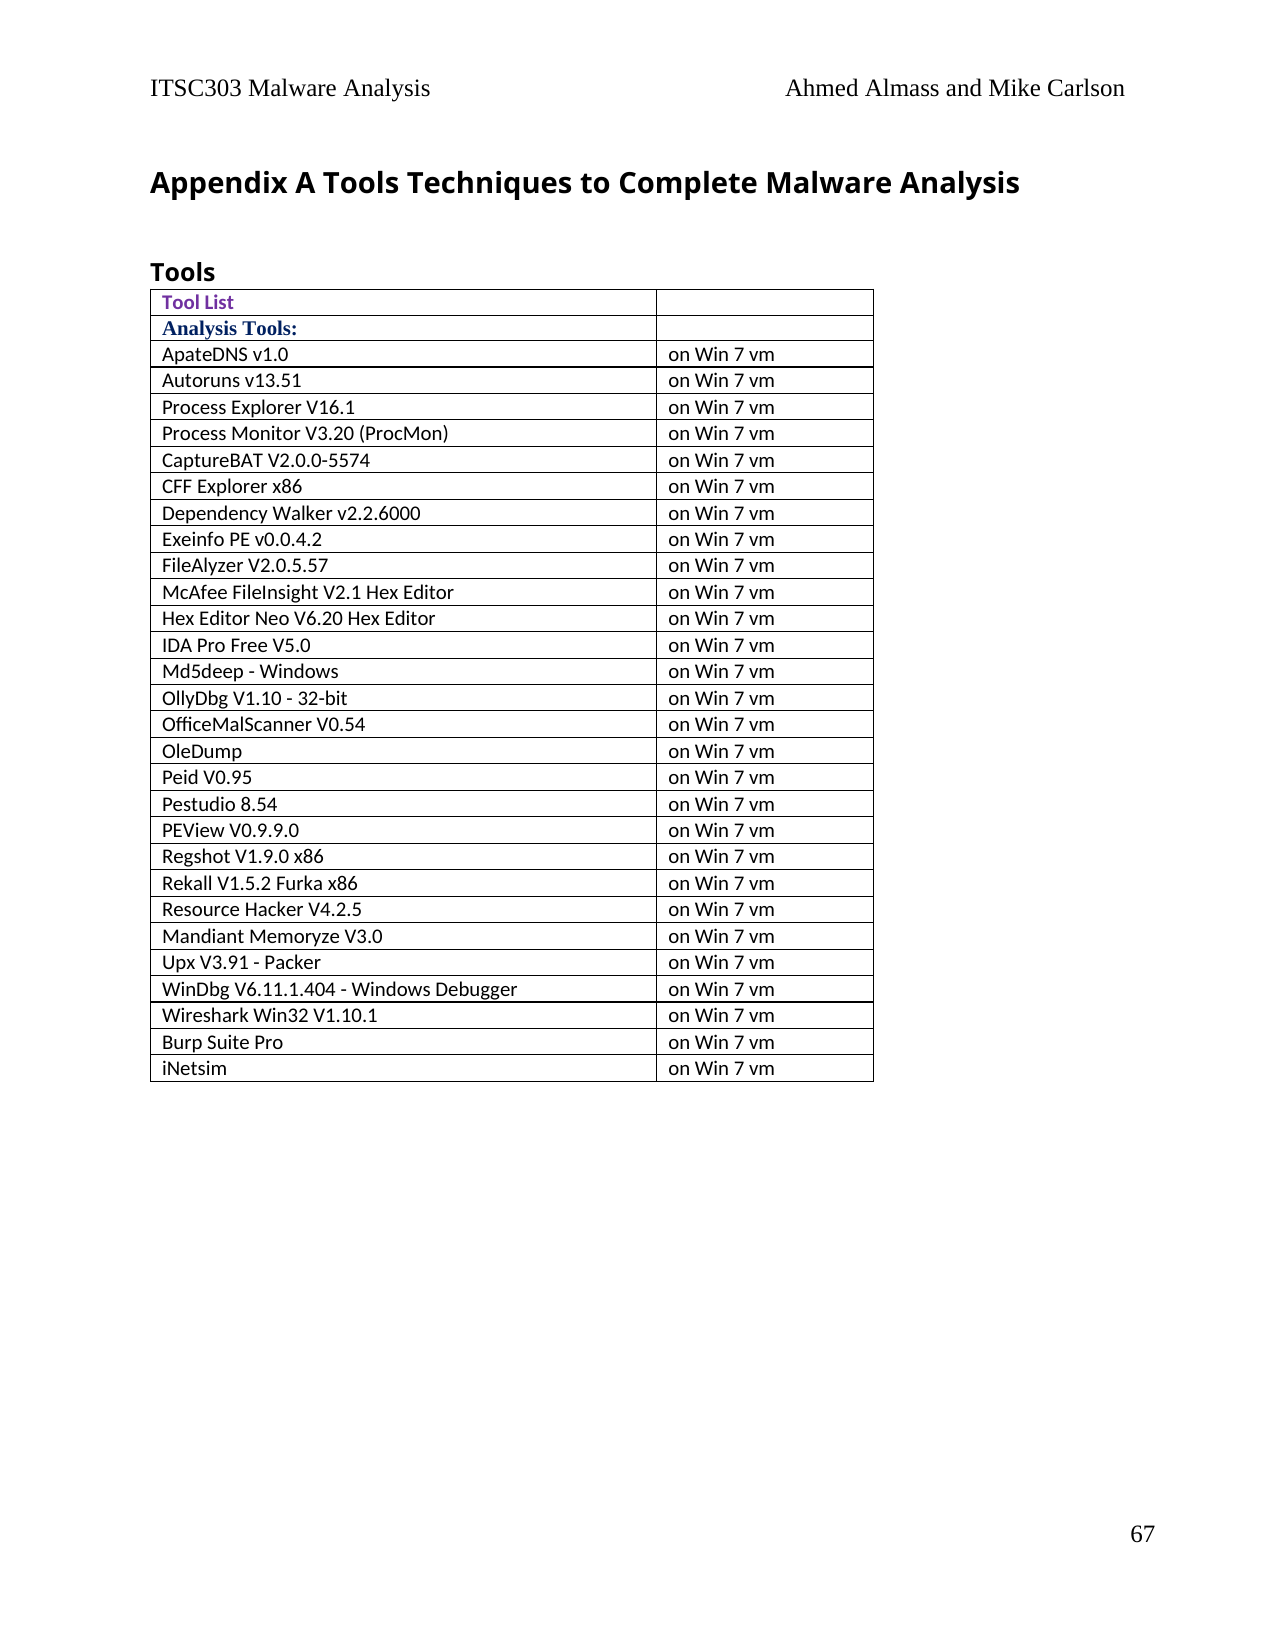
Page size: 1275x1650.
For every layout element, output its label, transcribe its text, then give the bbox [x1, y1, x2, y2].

table_cell on Win 7 vm [657, 500, 873, 525]
table_cell Peid V0.95 [151, 764, 656, 790]
table_cell Burp Suite Pro [151, 1029, 656, 1054]
table_cell on Win 7 vm [657, 976, 873, 1001]
table_cell on Win 7 vm [657, 764, 873, 790]
table_cell Hex Editor Neo V6.20 Hex Editor [151, 606, 656, 631]
table_cell Dependency Walker v2.2.6000 [151, 500, 656, 525]
table_cell Autoruns v13.51 [151, 368, 656, 393]
table_cell PEView V0.9.9.0 [151, 817, 656, 843]
subtitle Appendix A Tools Techniques to Complete Malware Analysis [150, 162, 1155, 202]
table_cell on Win 7 vm [657, 685, 873, 710]
table_cell IDA Pro Free V5.0 [151, 632, 656, 657]
table_cell Exeinfo PE v0.0.4.2 [151, 526, 656, 552]
table_cell Mandiant Memoryze V3.0 [151, 923, 656, 948]
table_cell on Win 7 vm [657, 553, 873, 578]
table_cell on Win 7 vm [657, 632, 873, 657]
table_cell on Win 7 vm [657, 341, 873, 366]
table_cell on Win 7 vm [657, 844, 873, 869]
table_cell on Win 7 vm [657, 579, 873, 604]
table_cell ApateDNS v1.0 [151, 341, 656, 366]
table_cell OllyDbg V1.10 - 32-bit [151, 685, 656, 710]
table_cell on Win 7 vm [657, 606, 873, 631]
table_header Tool List [151, 290, 656, 315]
table_cell on Win 7 vm [657, 711, 873, 737]
table_cell on Win 7 vm [657, 791, 873, 816]
table_cell CaptureBAT V2.0.0-5574 [151, 447, 656, 472]
table_cell on Win 7 vm [657, 420, 873, 446]
table_cell OfficeMalScanner V0.54 [151, 711, 656, 737]
table_header [657, 290, 873, 315]
table_cell on Win 7 vm [657, 447, 873, 472]
table_cell Analysis Tools: [151, 316, 656, 340]
table_cell on Win 7 vm [657, 1003, 873, 1028]
table_cell Process Monitor V3.20 (ProcMon) [151, 420, 656, 446]
table_cell on Win 7 vm [657, 394, 873, 419]
table_cell on Win 7 vm [657, 368, 873, 393]
table_cell FileAlyzer V2.0.5.57 [151, 553, 656, 578]
table_cell iNetsim [151, 1055, 656, 1081]
table_cell on Win 7 vm [657, 897, 873, 922]
subtitle Tools [150, 254, 1155, 288]
table_cell on Win 7 vm [657, 870, 873, 896]
table_cell OleDump [151, 738, 656, 763]
table_cell on Win 7 vm [657, 473, 873, 499]
table_cell Md5deep - Windows [151, 659, 656, 684]
table_cell [657, 316, 873, 340]
table_cell on Win 7 vm [657, 659, 873, 684]
table_cell McAfee FileInsight V2.1 Hex Editor [151, 579, 656, 604]
table_cell Pestudio 8.54 [151, 791, 656, 816]
table_cell on Win 7 vm [657, 923, 873, 948]
table_cell on Win 7 vm [657, 817, 873, 843]
table_cell on Win 7 vm [657, 526, 873, 552]
table_cell WinDbg V6.11.1.404 - Windows Debugger [151, 976, 656, 1001]
table_cell Resource Hacker V4.2.5 [151, 897, 656, 922]
table_cell on Win 7 vm [657, 1029, 873, 1054]
table_cell Regshot V1.9.0 x86 [151, 844, 656, 869]
table_cell Rekall V1.5.2 Furka x86 [151, 870, 656, 896]
table_cell Wireshark Win32 V1.10.1 [151, 1003, 656, 1028]
table_cell CFF Explorer x86 [151, 473, 656, 499]
table_cell on Win 7 vm [657, 1055, 873, 1081]
table_cell Upx V3.91 - Packer [151, 950, 656, 975]
table_cell Process Explorer V16.1 [151, 394, 656, 419]
table_cell on Win 7 vm [657, 738, 873, 763]
table_cell on Win 7 vm [657, 950, 873, 975]
